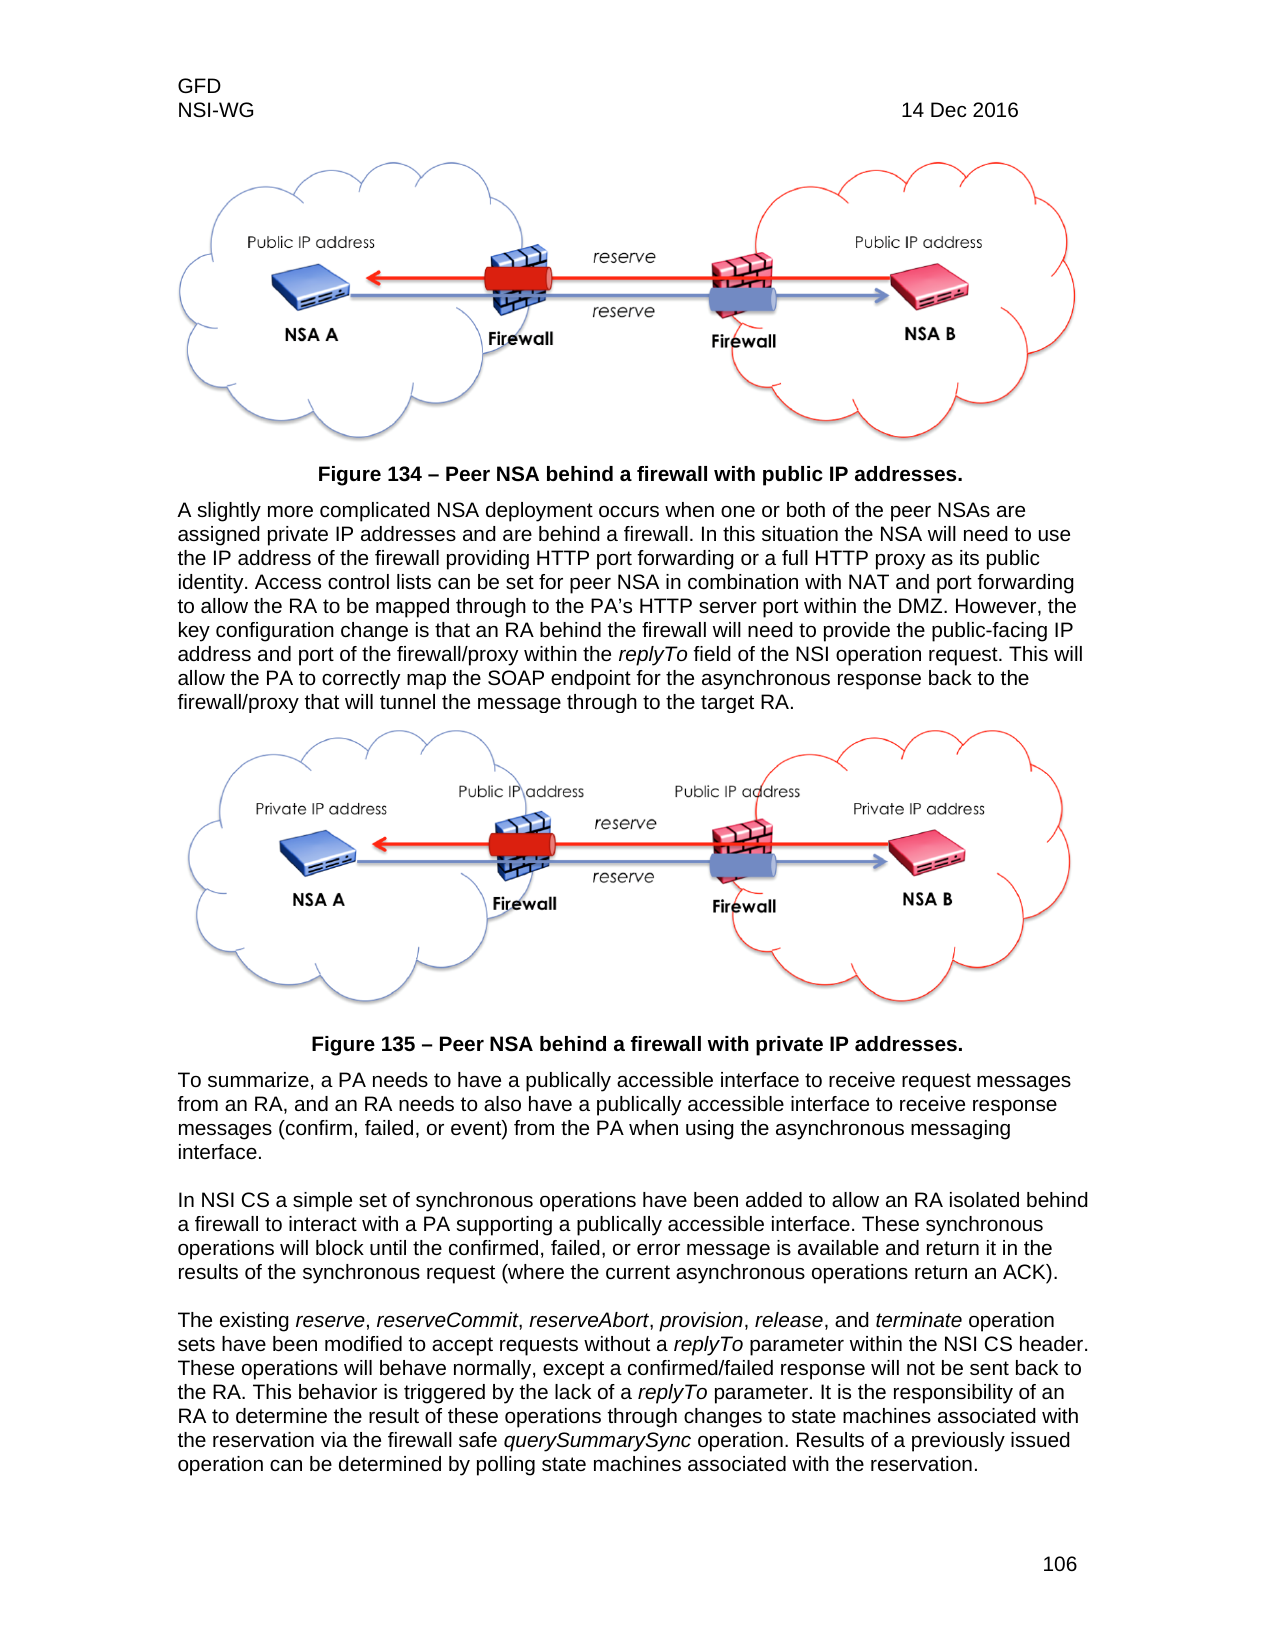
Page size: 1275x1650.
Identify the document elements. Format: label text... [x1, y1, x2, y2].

text To summarize, a PA needs to have a publically accessible interface to receive request messages from an RA, and an RA needs to also have a publically accessible interface to receive response messages (confirm, failed, or event) from the PA when using the asynchronous messaging interface. [177, 1068, 1098, 1164]
text In NSI CS a simple set of synchronous operations have been added to allow an RA isolated behind a firewall to interact with a PA supporting a publically accessible interface. These synchronous operations will block until the confirmed, failed, or error message is available and return it in the results of the synchronous request (where the current asynchronous operations return an ACK). [177, 1188, 1098, 1284]
picture [177, 150, 1078, 449]
picture [177, 713, 1075, 1020]
text A slightly more complicated NSA deployment occurs when one or both of the peer NSAs are assigned private IP addresses and are behind a firewall. In this situation the NSA will need to use the IP address of the firewall providing HTTP port forwarding or a full HTTP proxy as its public identity. Access control lists can be set for peer NSA in combination with NAT and port forwarding to allow the RA to be mapped through to the PA’s HTTP server port within the DMZ. However, the key configuration change is that an RA behind the firewall will need to provide the public-facing IP address and port of the firewall/proxy within the replyTo field of the NSI operation request. This will allow the PA to correctly map the SOAP endpoint for the asynchronous response back to the firewall/proxy that will tunnel the message through to the target RA. [177, 498, 1098, 714]
text The existing reserve, reserveCommit, reserveAbort, provision, release, and terminate operation sets have been modified to accept requests without a replyTo parameter within the NSI CS header. These operations will behave normally, except a confirmed/failed response will not be sent back to the RA. This behavior is triggered by the lack of a replyTo parameter. It is the responsibility of an RA to determine the result of these operations through changes to state machines associated with the reservation via the firewall safe querySummarySync operation. Results of a previously issued operation can be determined by polling state machines associated with the reservation. [177, 1308, 1098, 1476]
